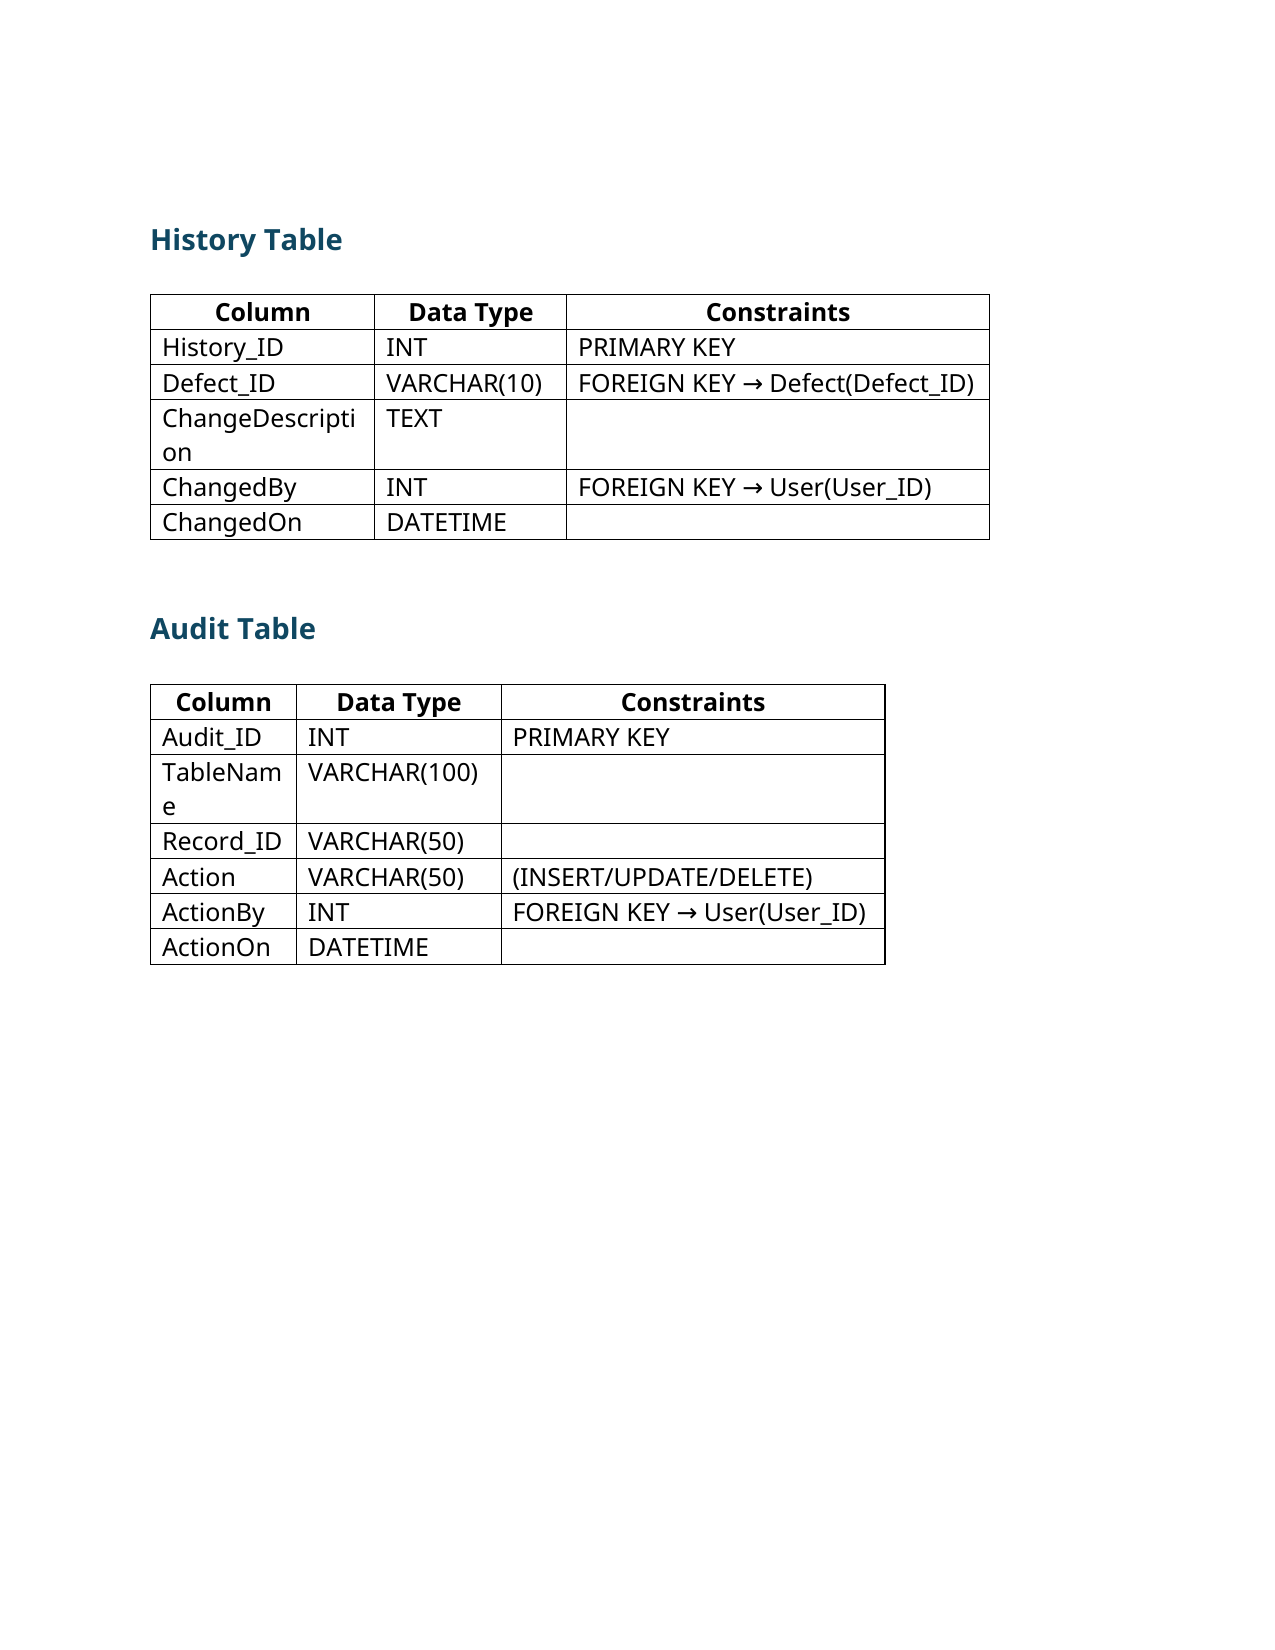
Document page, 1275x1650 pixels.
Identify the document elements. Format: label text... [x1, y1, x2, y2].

table_cell INT [297, 894, 501, 928]
table_header Column [151, 295, 374, 329]
table_cell (INSERT/UPDATE/DELETE) [502, 859, 884, 893]
table_header Constraints [567, 295, 989, 329]
table_cell PRIMARY KEY [567, 330, 989, 364]
table_cell ChangedBy [151, 470, 374, 503]
table_header Data Type [297, 685, 501, 719]
table_cell TableName [151, 755, 296, 823]
table_cell TEXT [375, 400, 566, 468]
table_cell DATETIME [297, 929, 501, 963]
table_cell INT [375, 470, 566, 503]
subtitle History Table [150, 219, 1125, 258]
table_cell ChangeDescription [151, 400, 374, 468]
table_header Data Type [375, 295, 566, 329]
table_cell VARCHAR(50) [297, 824, 501, 858]
table_header Constraints [502, 685, 884, 719]
table_cell Defect_ID [151, 365, 374, 399]
table_cell ChangedOn [151, 505, 374, 539]
table_cell VARCHAR(10) [375, 365, 566, 399]
table_cell FOREIGN KEY → Defect(Defect_ID) [567, 365, 989, 399]
table_cell INT [297, 720, 501, 754]
table_cell PRIMARY KEY [502, 720, 884, 754]
table_cell Action [151, 859, 296, 893]
table_cell History_ID [151, 330, 374, 364]
table_cell ActionOn [151, 929, 296, 963]
table_cell VARCHAR(50) [297, 859, 501, 893]
table_cell INT [375, 330, 566, 364]
subtitle Audit Table [150, 608, 1125, 648]
table_cell DATETIME [375, 505, 566, 539]
table_cell FOREIGN KEY → User(User_ID) [502, 894, 884, 928]
table_cell FOREIGN KEY → User(User_ID) [567, 470, 989, 503]
table_cell ActionBy [151, 894, 296, 928]
table_header Column [151, 685, 296, 719]
table_cell [502, 929, 884, 963]
table_cell [567, 505, 989, 539]
table_cell Record_ID [151, 824, 296, 858]
table_cell VARCHAR(100) [297, 755, 501, 823]
table_cell [567, 400, 989, 468]
table_cell Audit_ID [151, 720, 296, 754]
table_cell [502, 824, 884, 858]
table_cell [502, 755, 884, 823]
